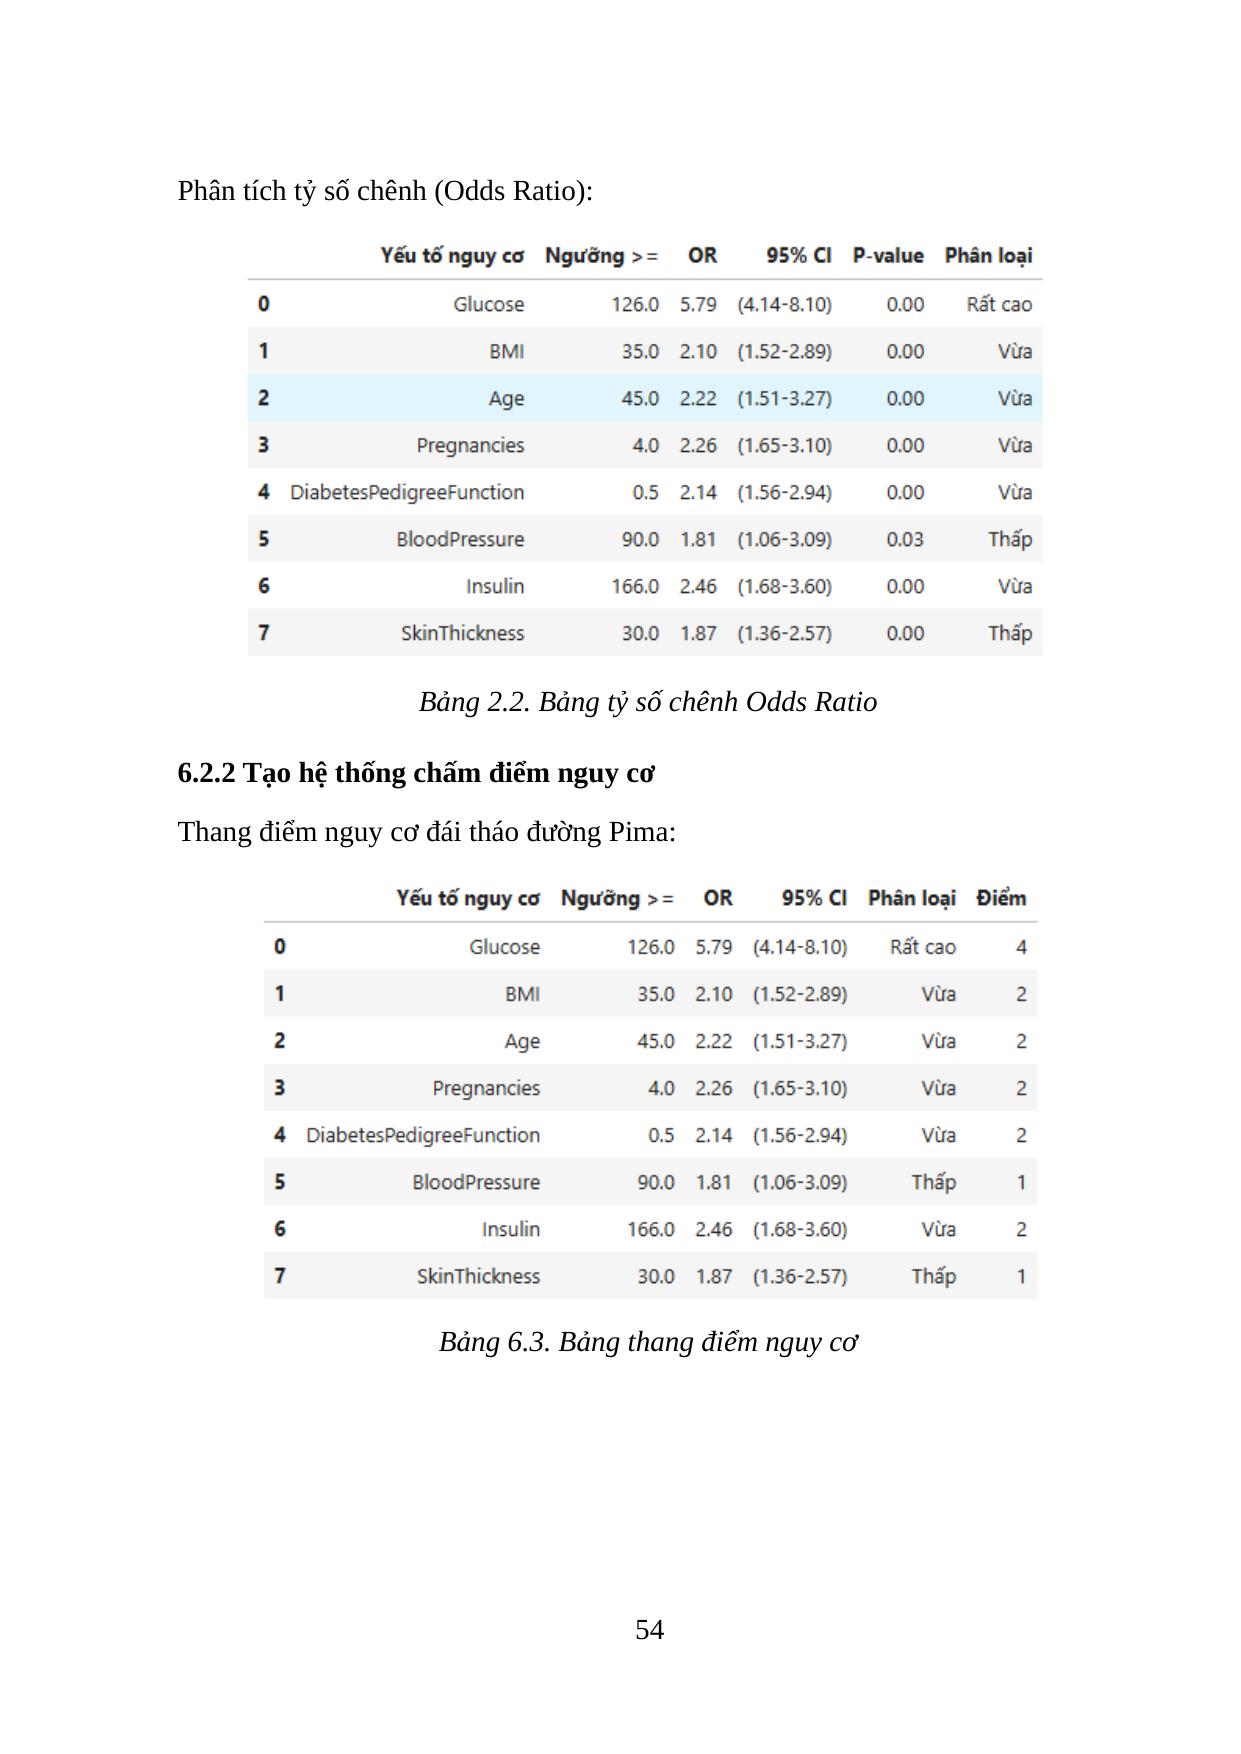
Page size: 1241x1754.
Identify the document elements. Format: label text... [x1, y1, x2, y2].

text Thang điểm nguy cơ đái tháo đường Pima: [177, 814, 1122, 848]
picture [245, 227, 1054, 664]
picture [258, 868, 1041, 1304]
text Bảng 6.3. Bảng thang điểm nguy cơ [177, 1324, 1122, 1358]
subtitle 6.2.2 Tạo hệ thống chấm điểm nguy cơ [177, 756, 1122, 789]
text Phân tích tỷ số chênh (Odds Ratio): [177, 173, 1122, 207]
